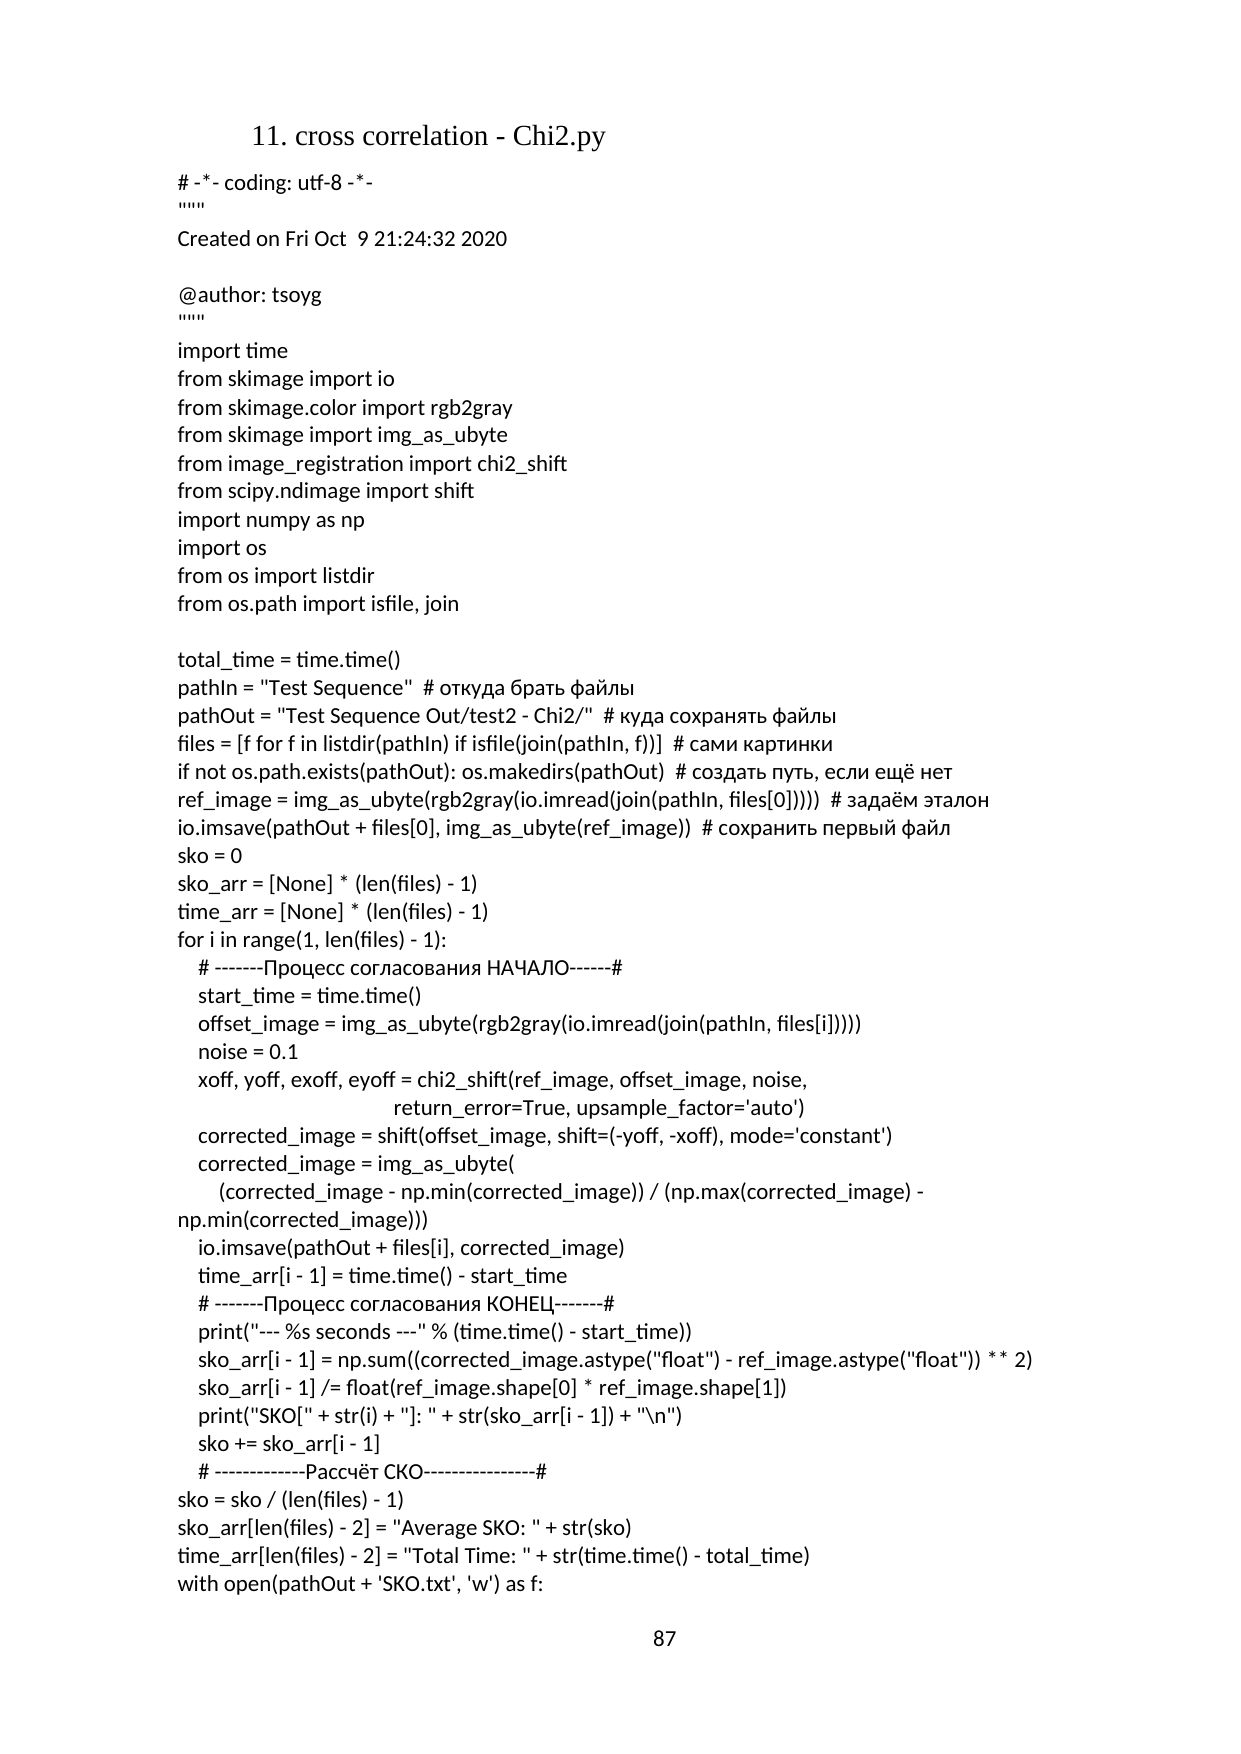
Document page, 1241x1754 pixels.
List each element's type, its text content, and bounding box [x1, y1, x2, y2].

text sko = 0 [177, 841, 1152, 869]
text corrected_image = shift(offset_image, shift=(-yoff, -xoff), mode='constant') [177, 1121, 1152, 1149]
text time_arr = [None] * (len(files) - 1) [177, 897, 1152, 925]
text time_arr[i - 1] = time.time() - start_time [177, 1261, 1152, 1289]
text import os [177, 533, 1152, 561]
text noise = 0.1 [177, 1037, 1152, 1065]
text io.imsave(pathOut + files[i], corrected_image) [177, 1233, 1152, 1261]
text sko_arr[len(files) - 2] = "Average SKO: " + str(sko) [177, 1513, 1152, 1541]
text # -------------Рассчёт СКО----------------# [177, 1457, 1152, 1485]
text pathOut = "Test Sequence Out/test2 - Chi2/" # куда сохранять файлы [177, 701, 1152, 729]
text from scipy.ndimage import shift [177, 477, 1152, 505]
text xoff, yoff, exoff, eyoff = chi2_shift(ref_image, offset_image, noise, [177, 1065, 1152, 1093]
text ref_image = img_as_ubyte(rgb2gray(io.imread(join(pathIn, files[0])))) # задаём эталон [177, 785, 1152, 813]
text """ [177, 196, 1152, 224]
text corrected_image = img_as_ubyte( [177, 1149, 1152, 1177]
text from skimage import img_as_ubyte [177, 421, 1152, 449]
text Created on Fri Oct 9 21:24:32 2020 [177, 224, 1152, 252]
text io.imsave(pathOut + files[0], img_as_ubyte(ref_image)) # сохранить первый файл [177, 813, 1152, 841]
text """ [177, 308, 1152, 337]
text pathIn = "Test Sequence" # откуда брать файлы [177, 673, 1152, 701]
text 11. cross correlation - Chi2.py [177, 118, 1152, 152]
text import time [177, 337, 1152, 364]
text with open(pathOut + 'SKO.txt', 'w') as f: [177, 1569, 1152, 1597]
text sko_arr[i - 1] = np.sum((corrected_image.astype("float") - ref_image.astype("float")) ** 2) [177, 1345, 1152, 1373]
text sko += sko_arr[i - 1] [177, 1429, 1152, 1457]
text # -*- coding: utf-8 -*- [177, 168, 1152, 196]
text import numpy as np [177, 505, 1152, 533]
text from os.path import isfile, join [177, 589, 1152, 617]
text sko_arr[i - 1] /= float(ref_image.shape[0] * ref_image.shape[1]) [177, 1373, 1152, 1401]
text from image_registration import chi2_shift [177, 449, 1152, 477]
text from skimage import io [177, 364, 1152, 393]
text if not os.path.exists(pathOut): os.makedirs(pathOut) # создать путь, если ещё нет [177, 757, 1152, 785]
text print("SKO[" + str(i) + "]: " + str(sko_arr[i - 1]) + "\n") [177, 1401, 1152, 1429]
text return_error=True, upsample_factor='auto') [177, 1093, 1152, 1121]
text from skimage.color import rgb2gray [177, 393, 1152, 421]
text files = [f for f in listdir(pathIn) if isfile(join(pathIn, f))] # сами картинки [177, 729, 1152, 757]
text offset_image = img_as_ubyte(rgb2gray(io.imread(join(pathIn, files[i])))) [177, 1009, 1152, 1037]
text # -------Процесс согласования НАЧАЛО------# [177, 953, 1152, 981]
text @author: tsoyg [177, 281, 1152, 308]
text # -------Процесс согласования КОНЕЦ-------# [177, 1289, 1152, 1317]
text from os import listdir [177, 561, 1152, 589]
text for i in range(1, len(files) - 1): [177, 925, 1152, 953]
text time_arr[len(files) - 2] = "Total Time: " + str(time.time() - total_time) [177, 1541, 1152, 1569]
text (corrected_image - np.min(corrected_image)) / (np.max(corrected_image) - np.min(corrected_image))) [177, 1177, 1152, 1233]
text sko_arr = [None] * (len(files) - 1) [177, 869, 1152, 897]
text print("--- %s seconds ---" % (time.time() - start_time)) [177, 1317, 1152, 1345]
text start_time = time.time() [177, 981, 1152, 1009]
text sko = sko / (len(files) - 1) [177, 1485, 1152, 1513]
text total_time = time.time() [177, 645, 1152, 673]
